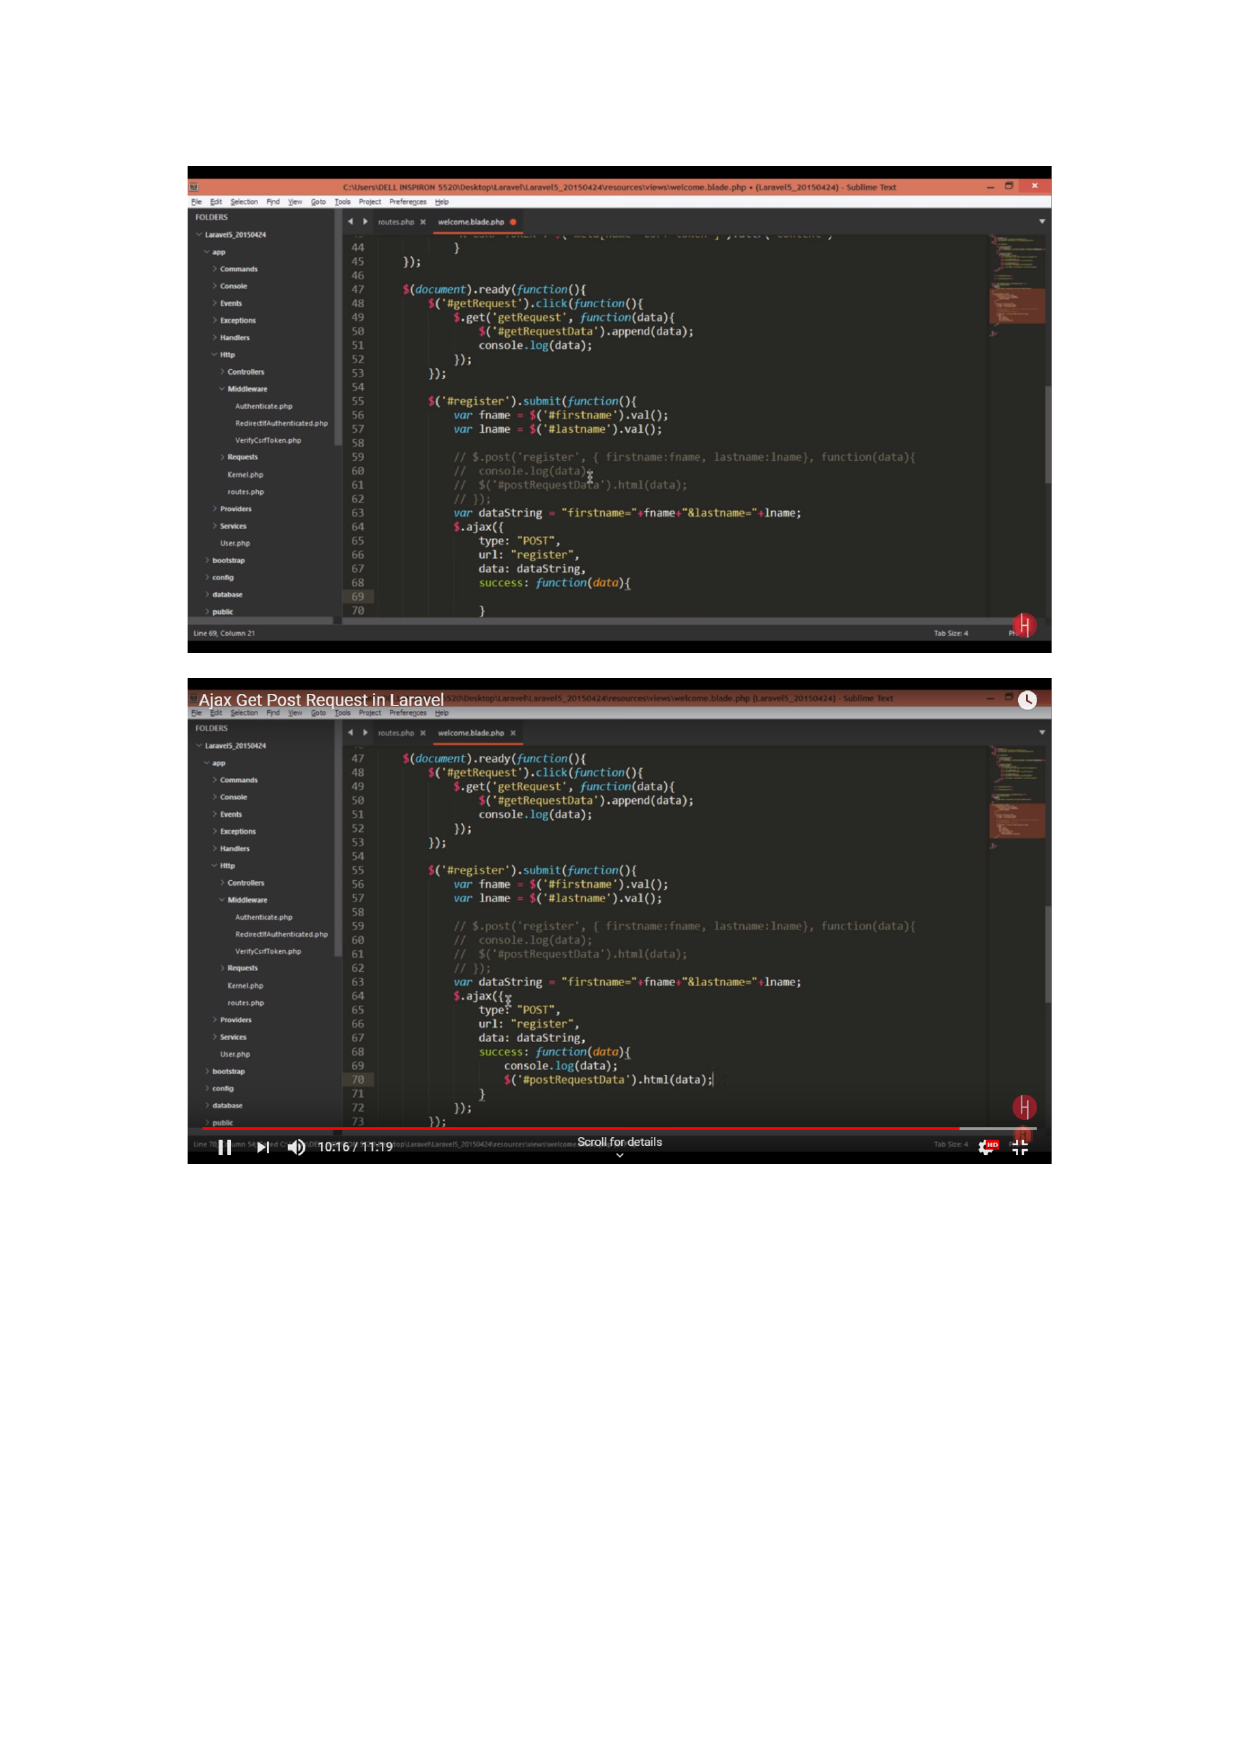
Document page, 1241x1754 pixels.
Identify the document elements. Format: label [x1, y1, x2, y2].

picture [187, 678, 1052, 1164]
picture [187, 166, 1052, 653]
